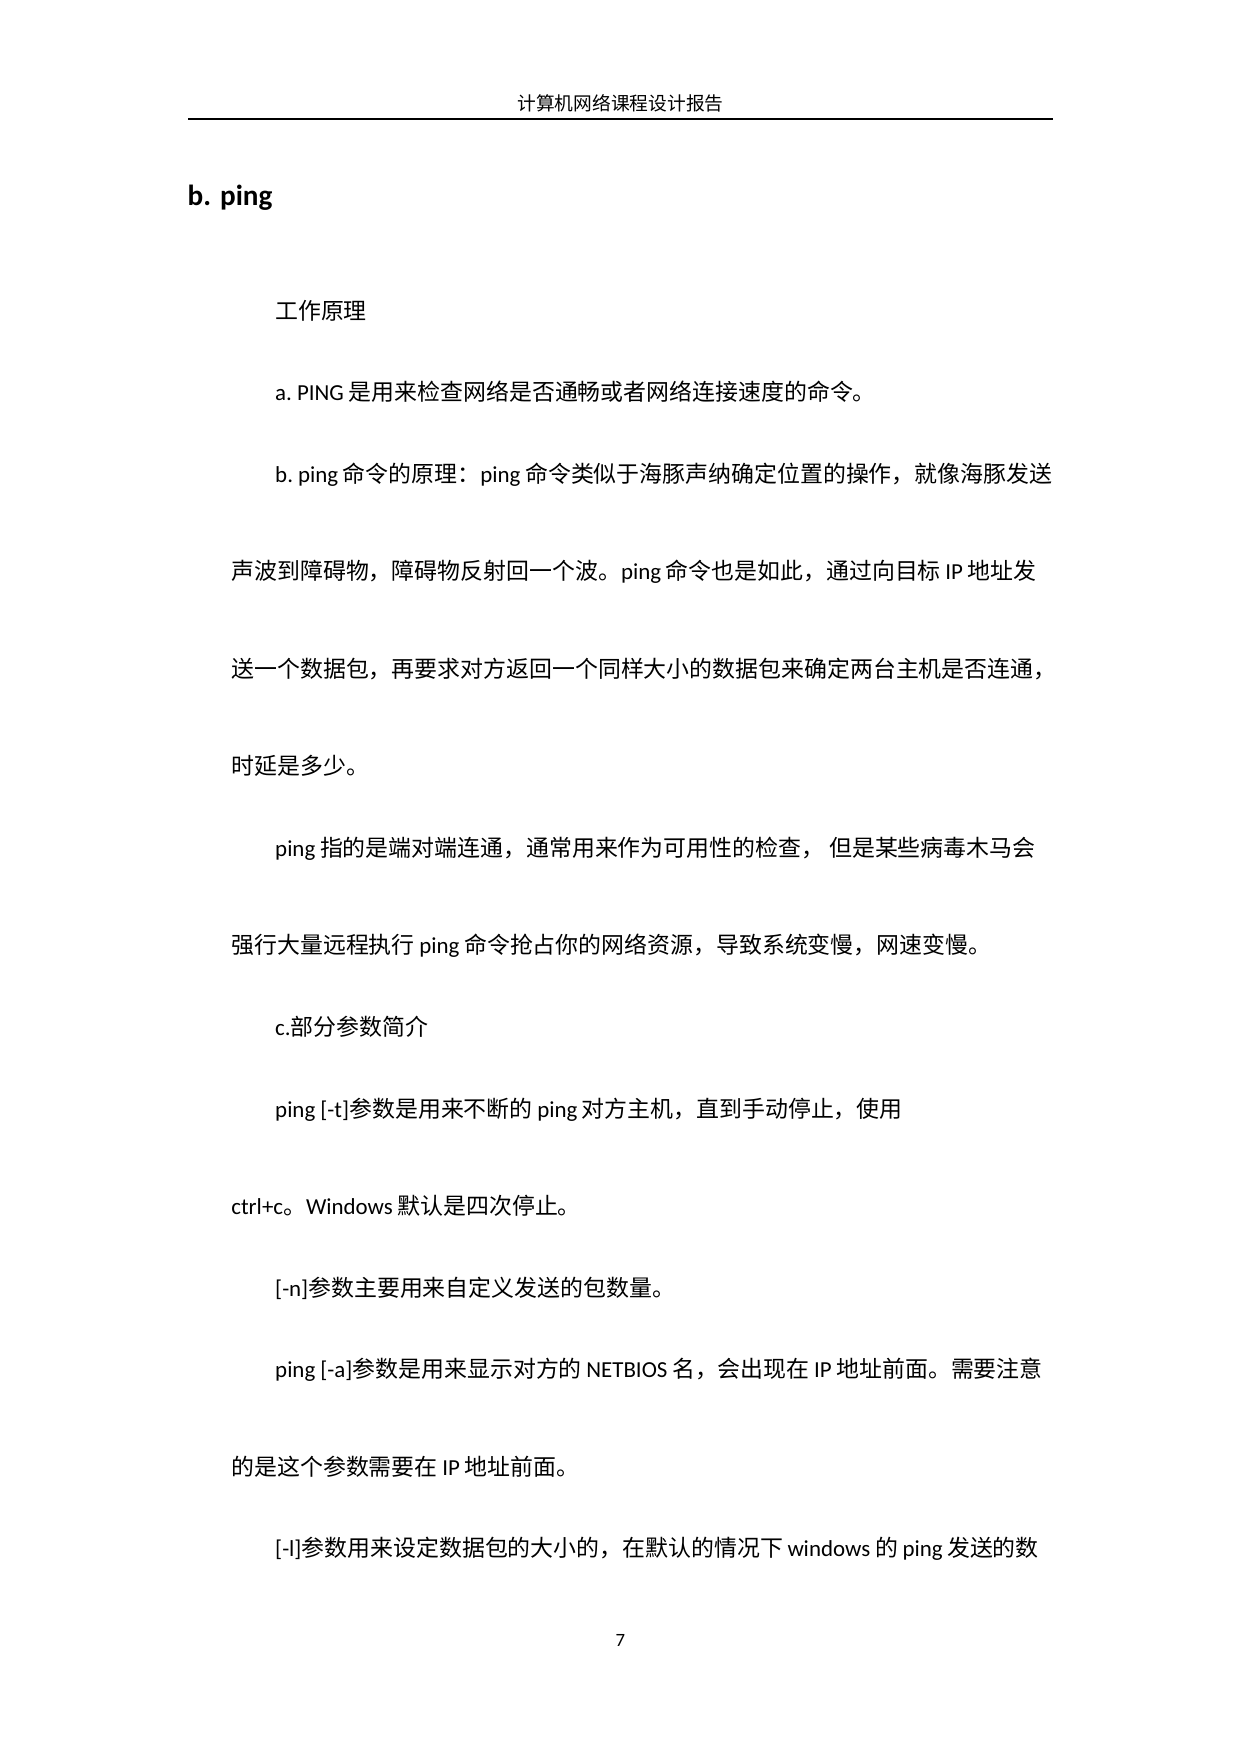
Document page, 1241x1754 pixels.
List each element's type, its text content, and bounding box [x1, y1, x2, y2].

text ping [-t]参数是用来不断的ping对方主机，直到手动停止，使用ctrl+c。Windows默认是四次停止。 [231, 1074, 1053, 1237]
text b. ping命令的原理：ping命令类似于海豚声纳确定位置的操作，就像海豚发送声波到障碍物，障碍物反射回一个波。ping命令也是如此，通过向目标IP地址发送一个数据包，再要求对方返回一个同样大小的数据包来确定两台主机是否连通，时延是多少。 [231, 440, 1053, 797]
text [231, 1514, 1053, 1579]
text c.部分参数简介 [231, 993, 1053, 1058]
text ping指的是端对端连通，通常用来作为可用性的检查， 但是某些病毒木马会强行大量远程执行ping命令抢占你的网络资源，导致系统变慢，网速变慢。 [231, 814, 1053, 976]
text a. PING是用来检查网络是否通畅或者网络连接速度的命令。 [231, 358, 1053, 423]
subtitle ping [187, 162, 1053, 227]
text 工作原理 [231, 277, 1053, 342]
text [-n]参数主要用来自定义发送的包数量。 [231, 1254, 1053, 1319]
text ping [-a]参数是用来显示对方的NETBIOS名，会出现在IP地址前面。需要注意的是这个参数需要在IP地址前面。 [231, 1335, 1053, 1498]
